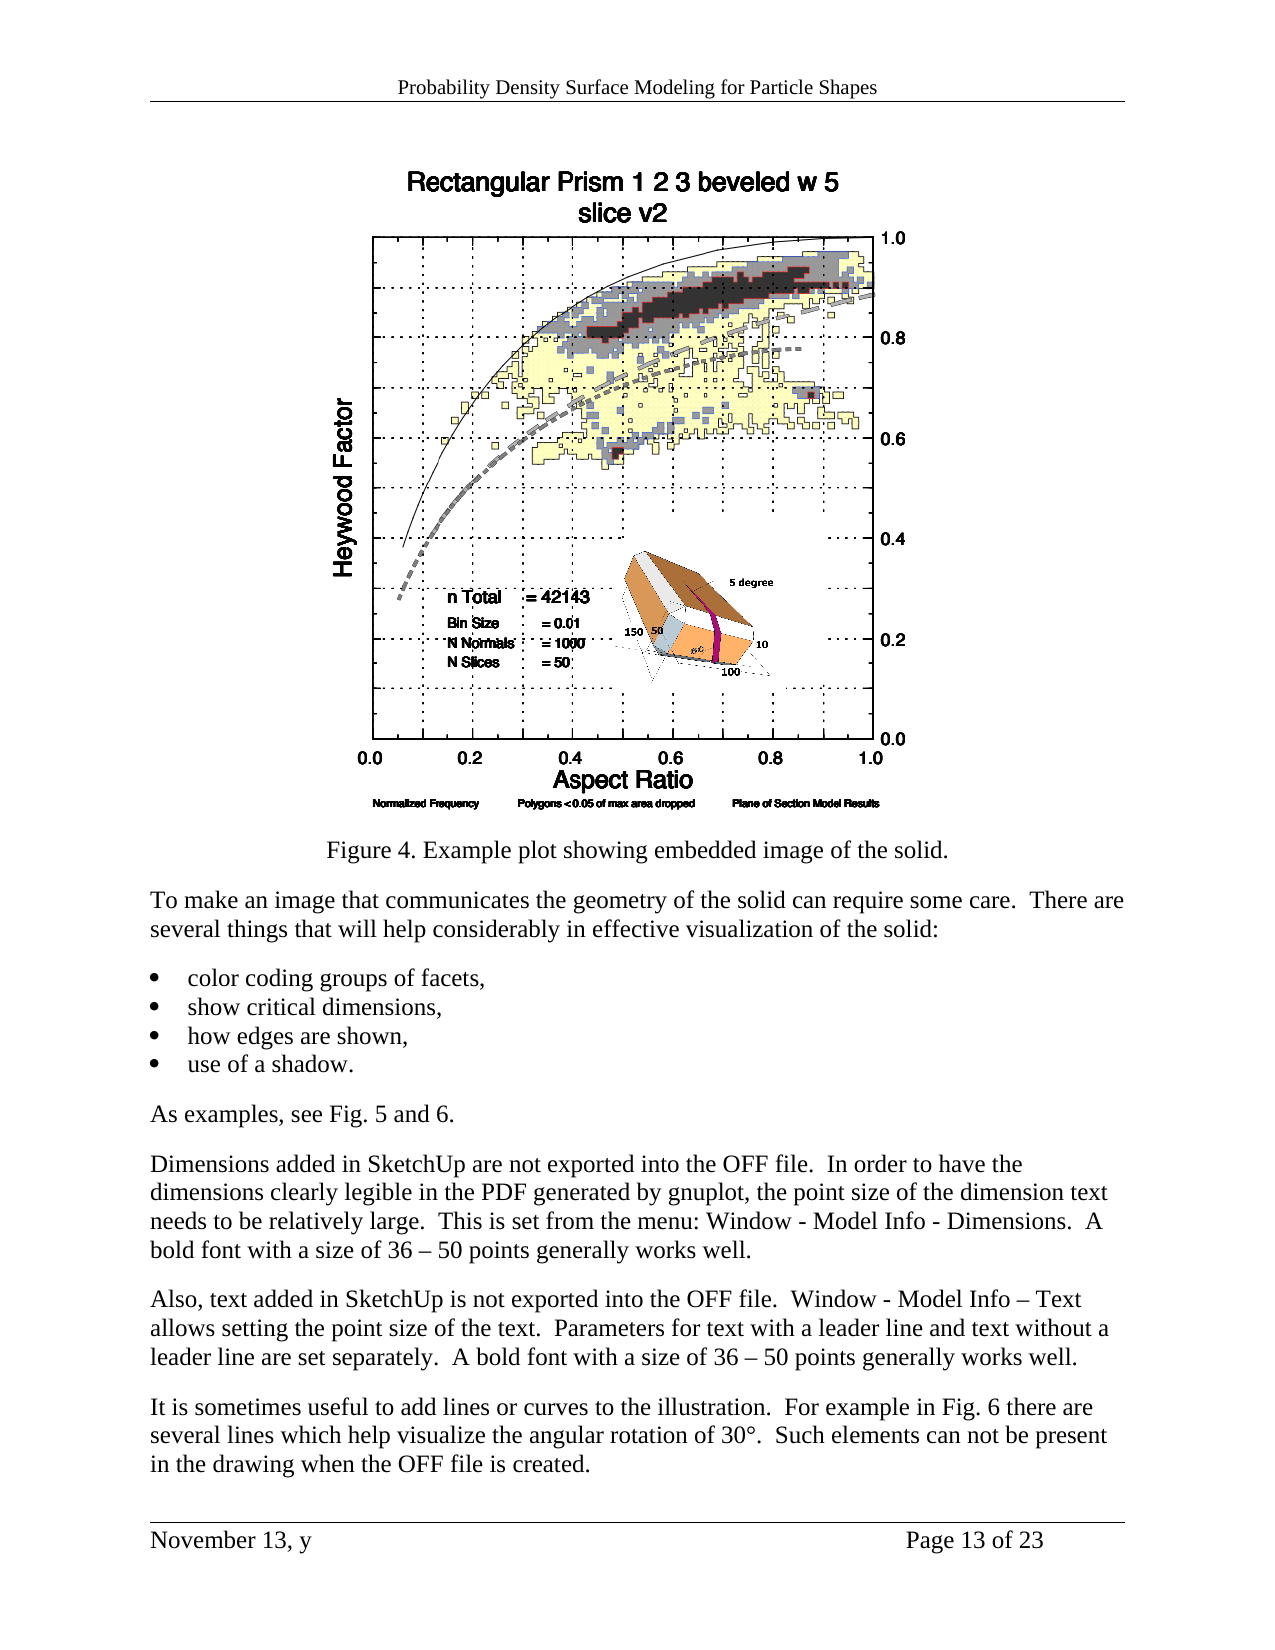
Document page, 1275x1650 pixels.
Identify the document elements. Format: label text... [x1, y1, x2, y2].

list show critical dimensions, [150, 992, 1125, 1021]
text As examples, see Fig. 5 and 6. [150, 1099, 1125, 1128]
list use of a shadow. [150, 1049, 1125, 1078]
text It is sometimes useful to add lines or curves to the illustration. For example in Fig. 6 there are several lines which help visualize the angular rotation of 30°. Such elements can not be present in the drawing when the OFF file is created. [150, 1392, 1125, 1478]
text Figure 4. Example plot showing embedded image of the solid. [150, 835, 1125, 864]
text Also, text added in SketchUp is not exported into the OFF file. Window - Model Info – Text allows setting the point size of the text. Parameters for text with a leader line and text without a leader line are set separately. A bold font with a size of 36 – 50 points generally works well. [150, 1284, 1125, 1371]
text Dimensions added in SketchUp are not exported into the OFF file. In order to have the dimensions clearly legible in the PDF generated by gnuplot, the point size of the dimension text needs to be relatively large. This is set from the menu: Window - Model Info - Dimensions. A bold font with a size of 36 – 50 points generally works well. [150, 1149, 1125, 1264]
text To make an image that communicates the geometry of the solid can require some care. There are several things that will help considerably in effective visualization of the solid: [150, 885, 1125, 942]
list color coding groups of facets, [150, 963, 1125, 992]
list how edges are shown, [150, 1021, 1125, 1049]
